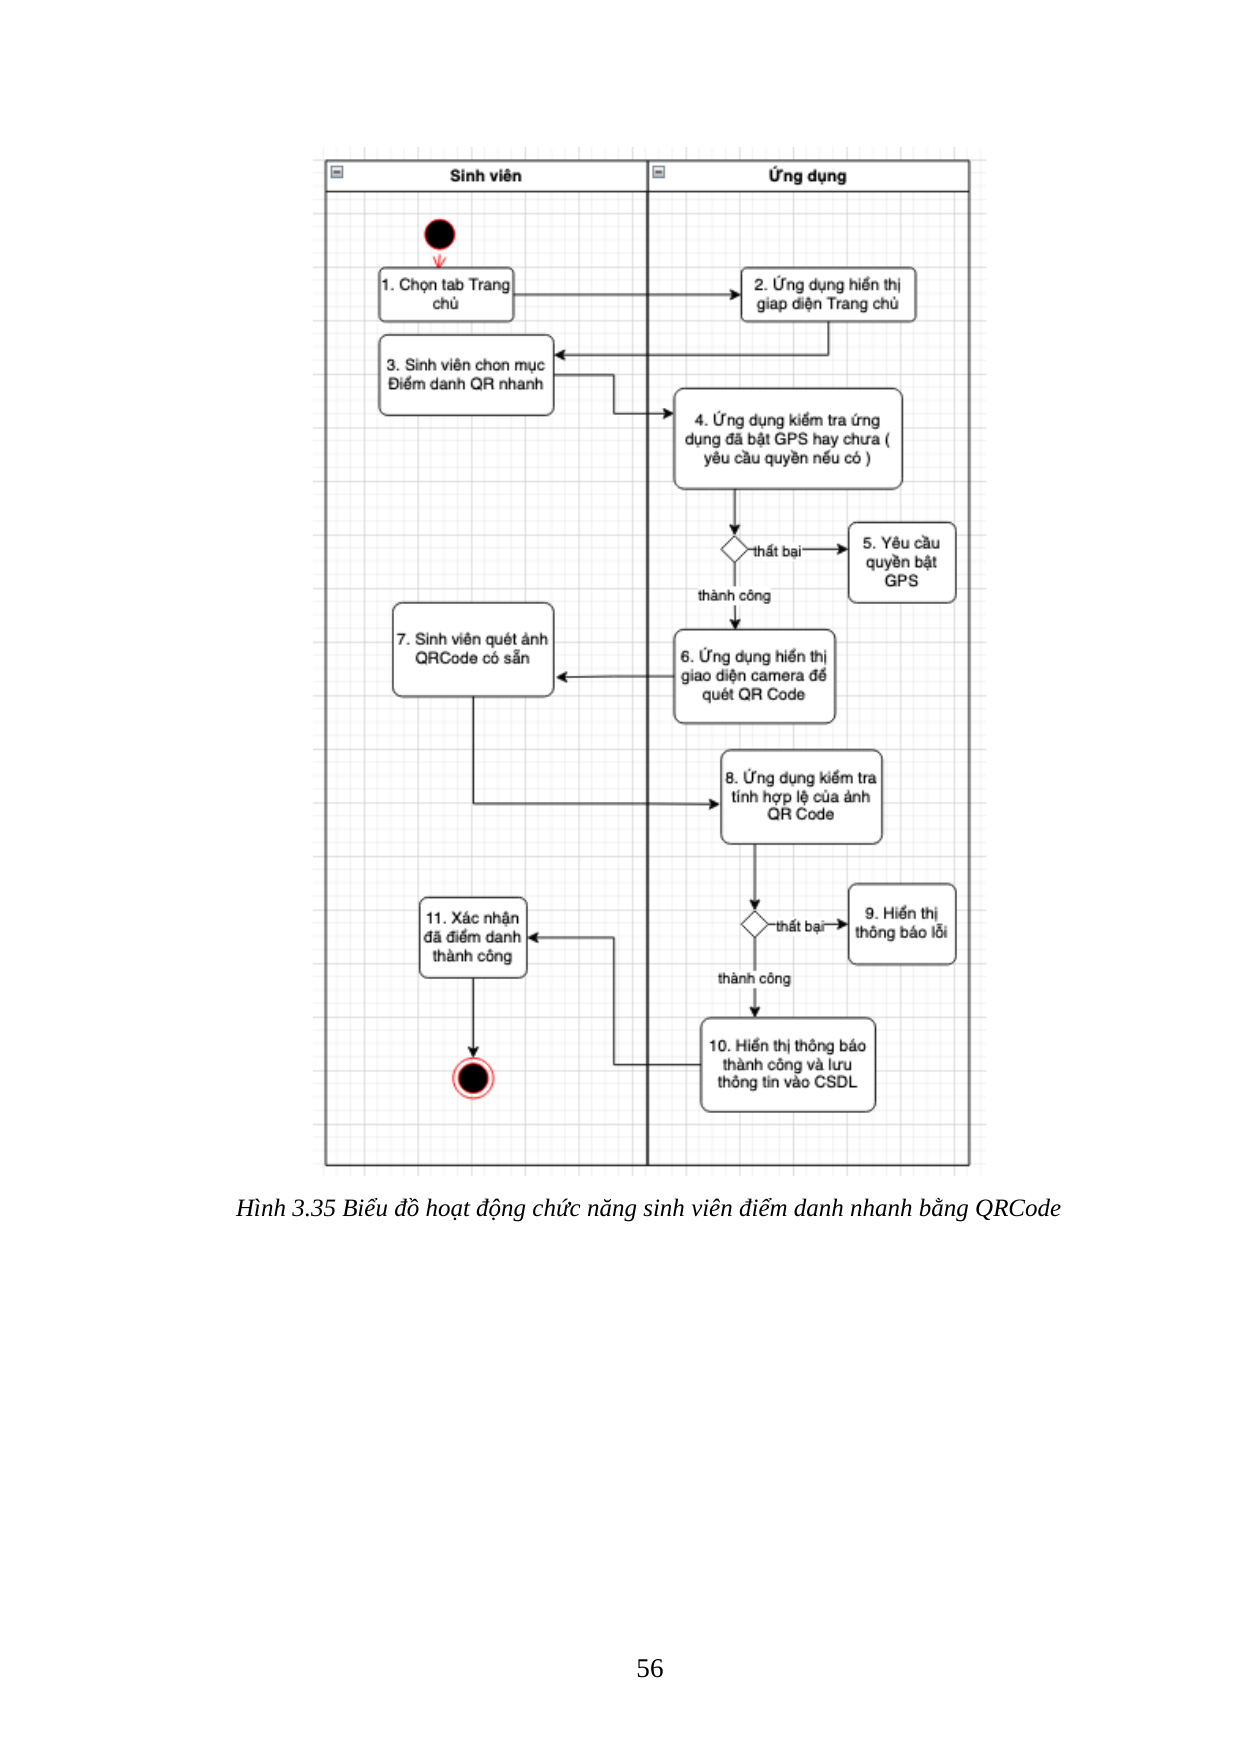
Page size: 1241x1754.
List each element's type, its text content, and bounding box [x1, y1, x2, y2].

picture [312, 147, 987, 1176]
